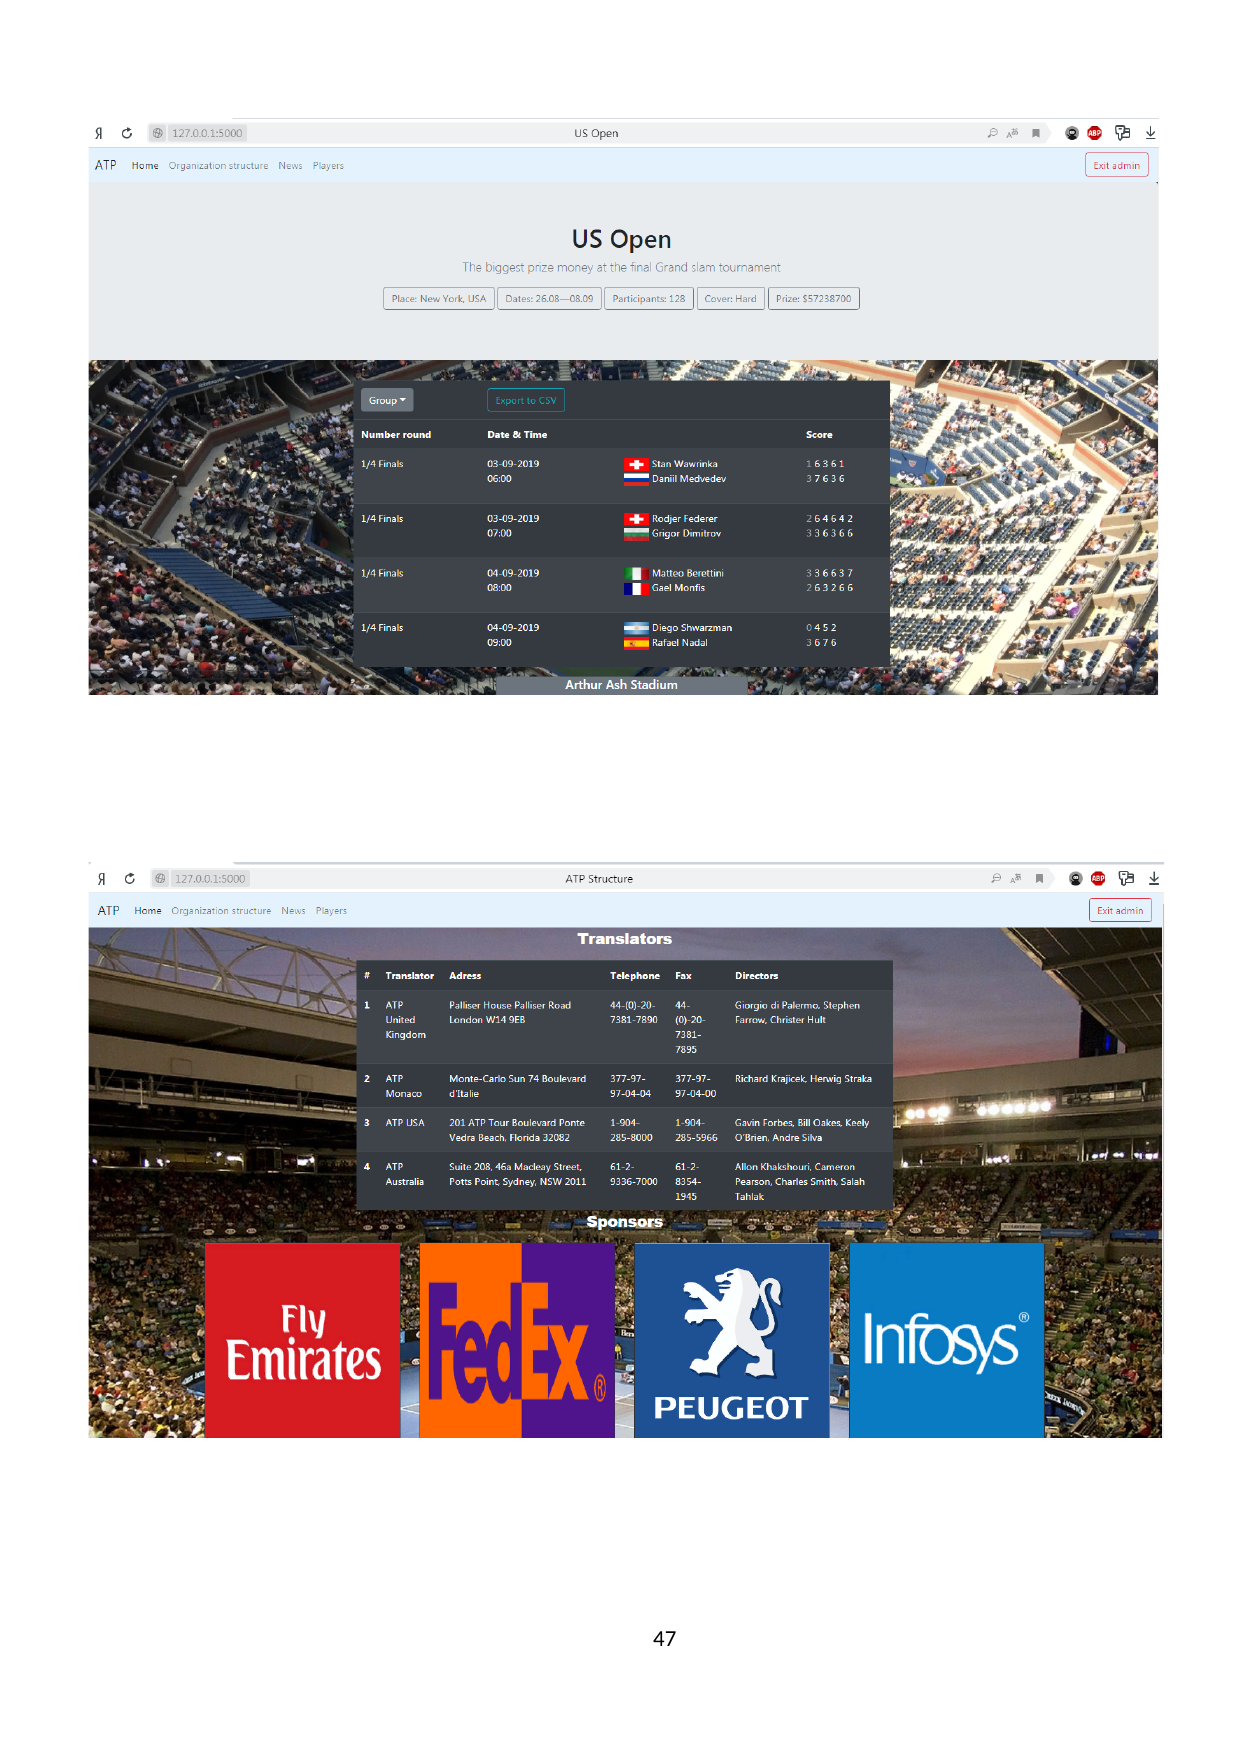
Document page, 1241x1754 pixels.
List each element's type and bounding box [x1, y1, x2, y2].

picture [88, 118, 1159, 695]
picture [88, 862, 1165, 1438]
